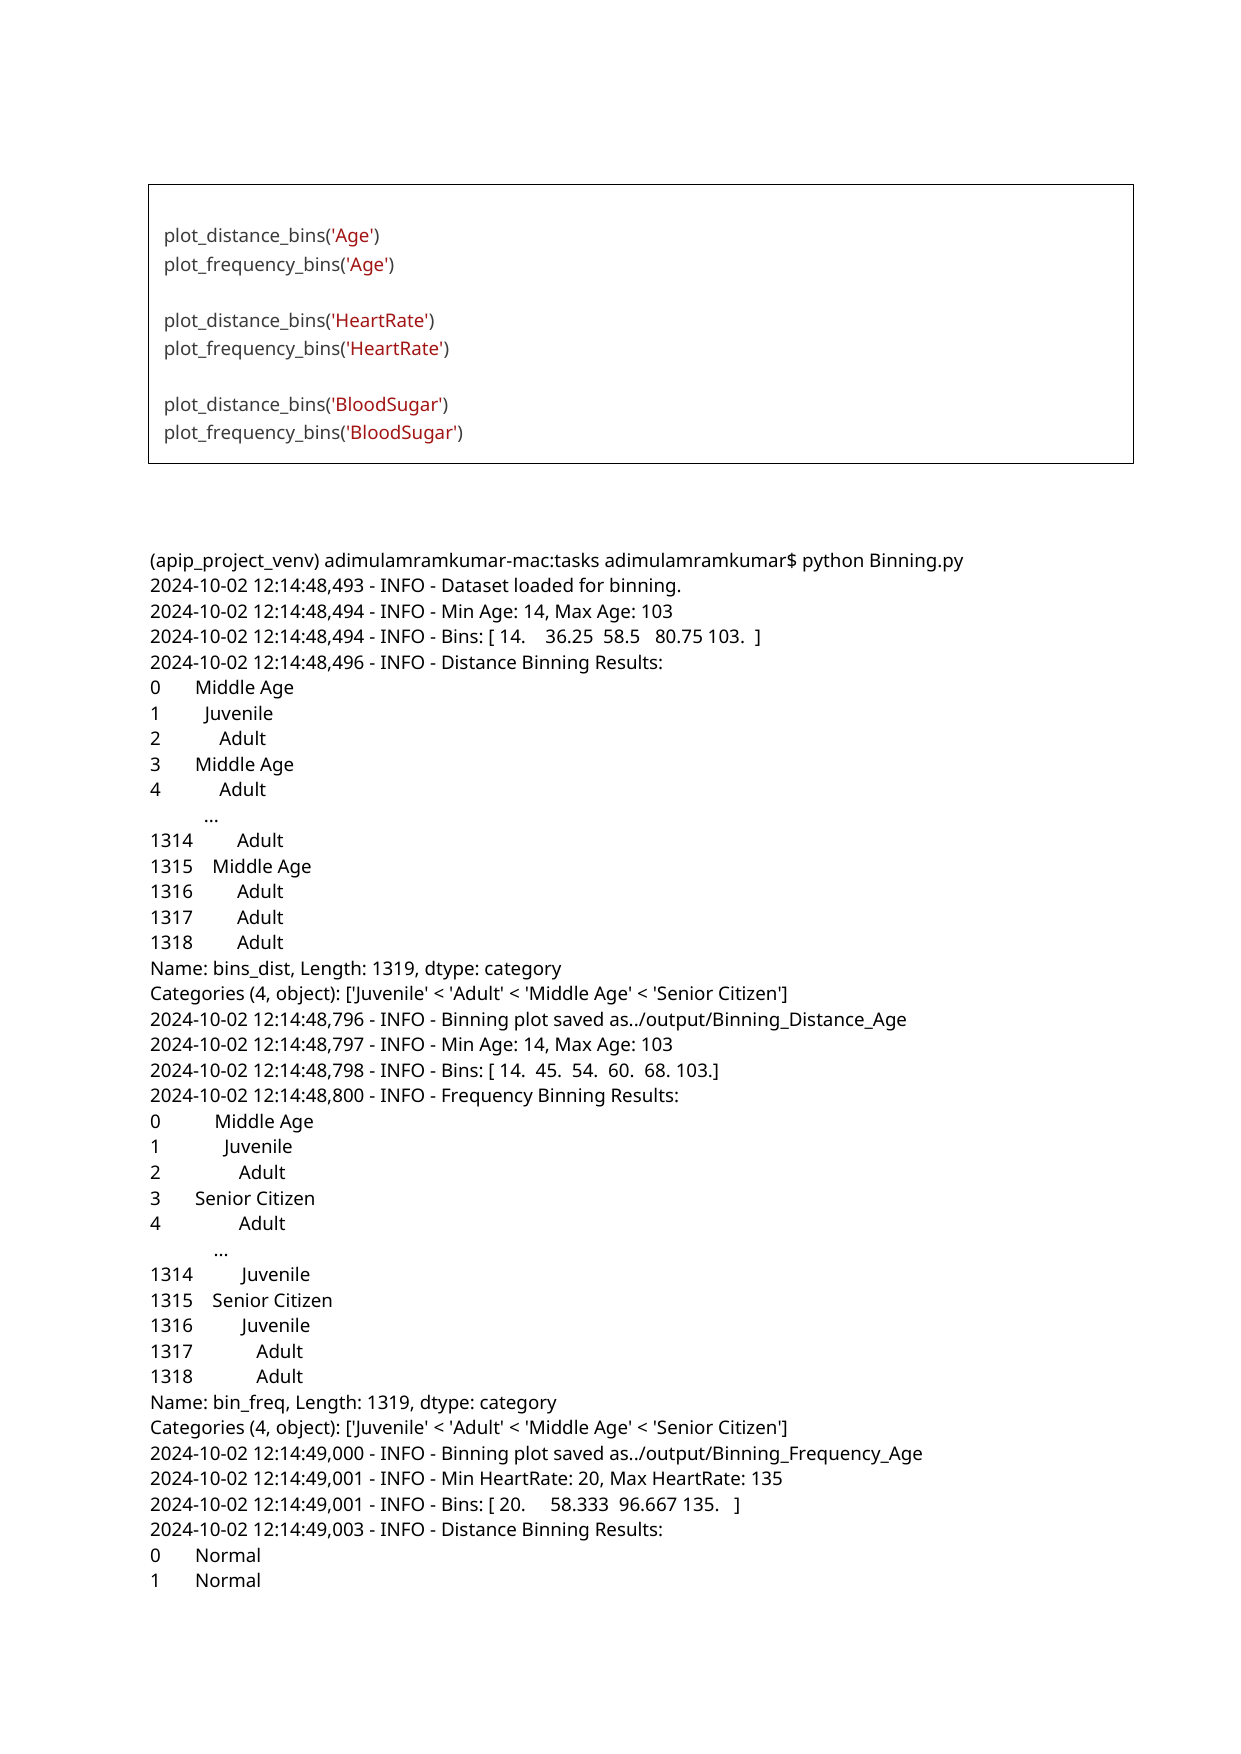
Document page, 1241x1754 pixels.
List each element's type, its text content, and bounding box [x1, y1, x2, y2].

text 1317 Adult [150, 1338, 1090, 1363]
text Name: bins_dist, Length: 1319, dtype: category [150, 955, 1090, 981]
text 2024-10-02 12:14:48,494 - INFO - Bins: [ 14. 36.25 58.5 80.75 103. ] [150, 623, 1090, 649]
text 2024-10-02 12:14:48,496 - INFO - Distance Binning Results: [150, 649, 1090, 674]
text ... [150, 802, 1090, 828]
text 3 Senior Citizen [150, 1185, 1090, 1210]
text 2024-10-02 12:14:49,003 - INFO - Distance Binning Results: [150, 1517, 1090, 1542]
text 1 Normal [150, 1568, 1090, 1593]
text 4 Adult [150, 1210, 1090, 1236]
text 0 Normal [150, 1542, 1090, 1568]
text 1316 Adult [150, 879, 1090, 904]
text (apip_project_venv) adimulamramkumar-mac:tasks adimulamramkumar$ python Binning.py [150, 547, 1090, 572]
text 1 Juvenile [150, 1134, 1090, 1159]
text 2024-10-02 12:14:48,494 - INFO - Min Age: 14, Max Age: 103 [150, 598, 1090, 623]
text Categories (4, object): ['Juvenile' < 'Adult' < 'Middle Age' < 'Senior Citizen'] [150, 981, 1090, 1006]
text 1315 Middle Age [150, 853, 1090, 879]
text 2024-10-02 12:14:48,798 - INFO - Bins: [ 14. 45. 54. 60. 68. 103.] [150, 1057, 1090, 1083]
text 2 Adult [150, 1159, 1090, 1185]
text 1316 Juvenile [150, 1312, 1090, 1338]
text 1318 Adult [150, 930, 1090, 955]
text 2024-10-02 12:14:49,001 - INFO - Bins: [ 20. 58.333 96.667 135. ] [150, 1491, 1090, 1517]
text 1 Juvenile [150, 700, 1090, 726]
text Name: bin_freq, Length: 1319, dtype: category [150, 1389, 1090, 1414]
text 1314 Adult [150, 828, 1090, 853]
text 2024-10-02 12:14:48,796 - INFO - Binning plot saved as../output/Binning_Distance_Age [150, 1006, 1090, 1032]
text 2024-10-02 12:14:48,800 - INFO - Frequency Binning Results: [150, 1083, 1090, 1108]
text 2 Adult [150, 726, 1090, 751]
text 2024-10-02 12:14:48,797 - INFO - Min Age: 14, Max Age: 103 [150, 1032, 1090, 1057]
text 1318 Adult [150, 1363, 1090, 1389]
text 3 Middle Age [150, 751, 1090, 777]
text 2024-10-02 12:14:49,000 - INFO - Binning plot saved as../output/Binning_Frequency_Age [150, 1440, 1090, 1466]
text ... [150, 1236, 1090, 1261]
text 2024-10-02 12:14:49,001 - INFO - Min HeartRate: 20, Max HeartRate: 135 [150, 1466, 1090, 1491]
text 1317 Adult [150, 904, 1090, 930]
text 1315 Senior Citizen [150, 1287, 1090, 1312]
text 0 Middle Age [150, 1108, 1090, 1134]
text 1314 Juvenile [150, 1261, 1090, 1287]
text Categories (4, object): ['Juvenile' < 'Adult' < 'Middle Age' < 'Senior Citizen'] [150, 1414, 1090, 1440]
text 0 Middle Age [150, 674, 1090, 700]
text 4 Adult [150, 777, 1090, 802]
text 2024-10-02 12:14:48,493 - INFO - Dataset loaded for binning. [150, 572, 1090, 598]
